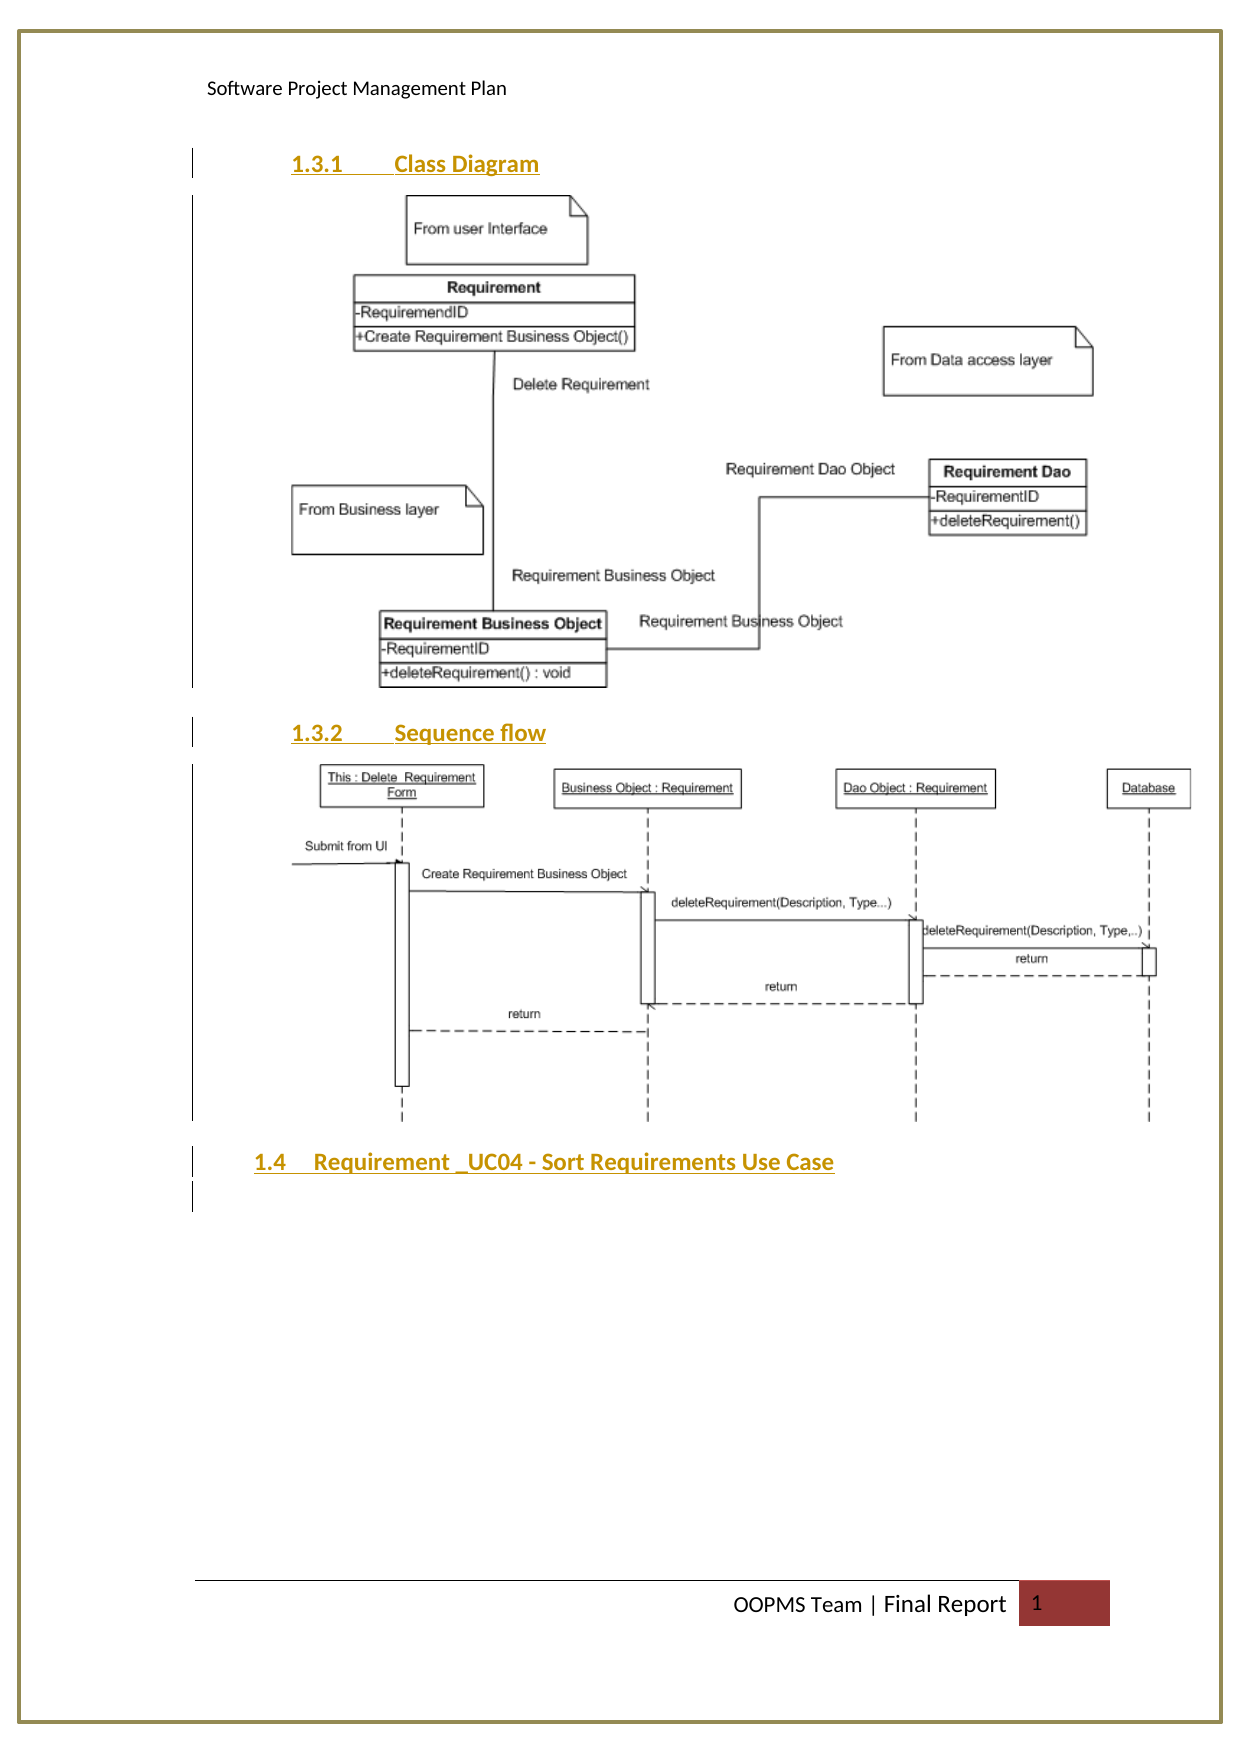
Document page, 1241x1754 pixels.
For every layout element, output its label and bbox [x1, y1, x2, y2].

picture [291, 195, 1094, 688]
picture [291, 764, 1192, 1122]
